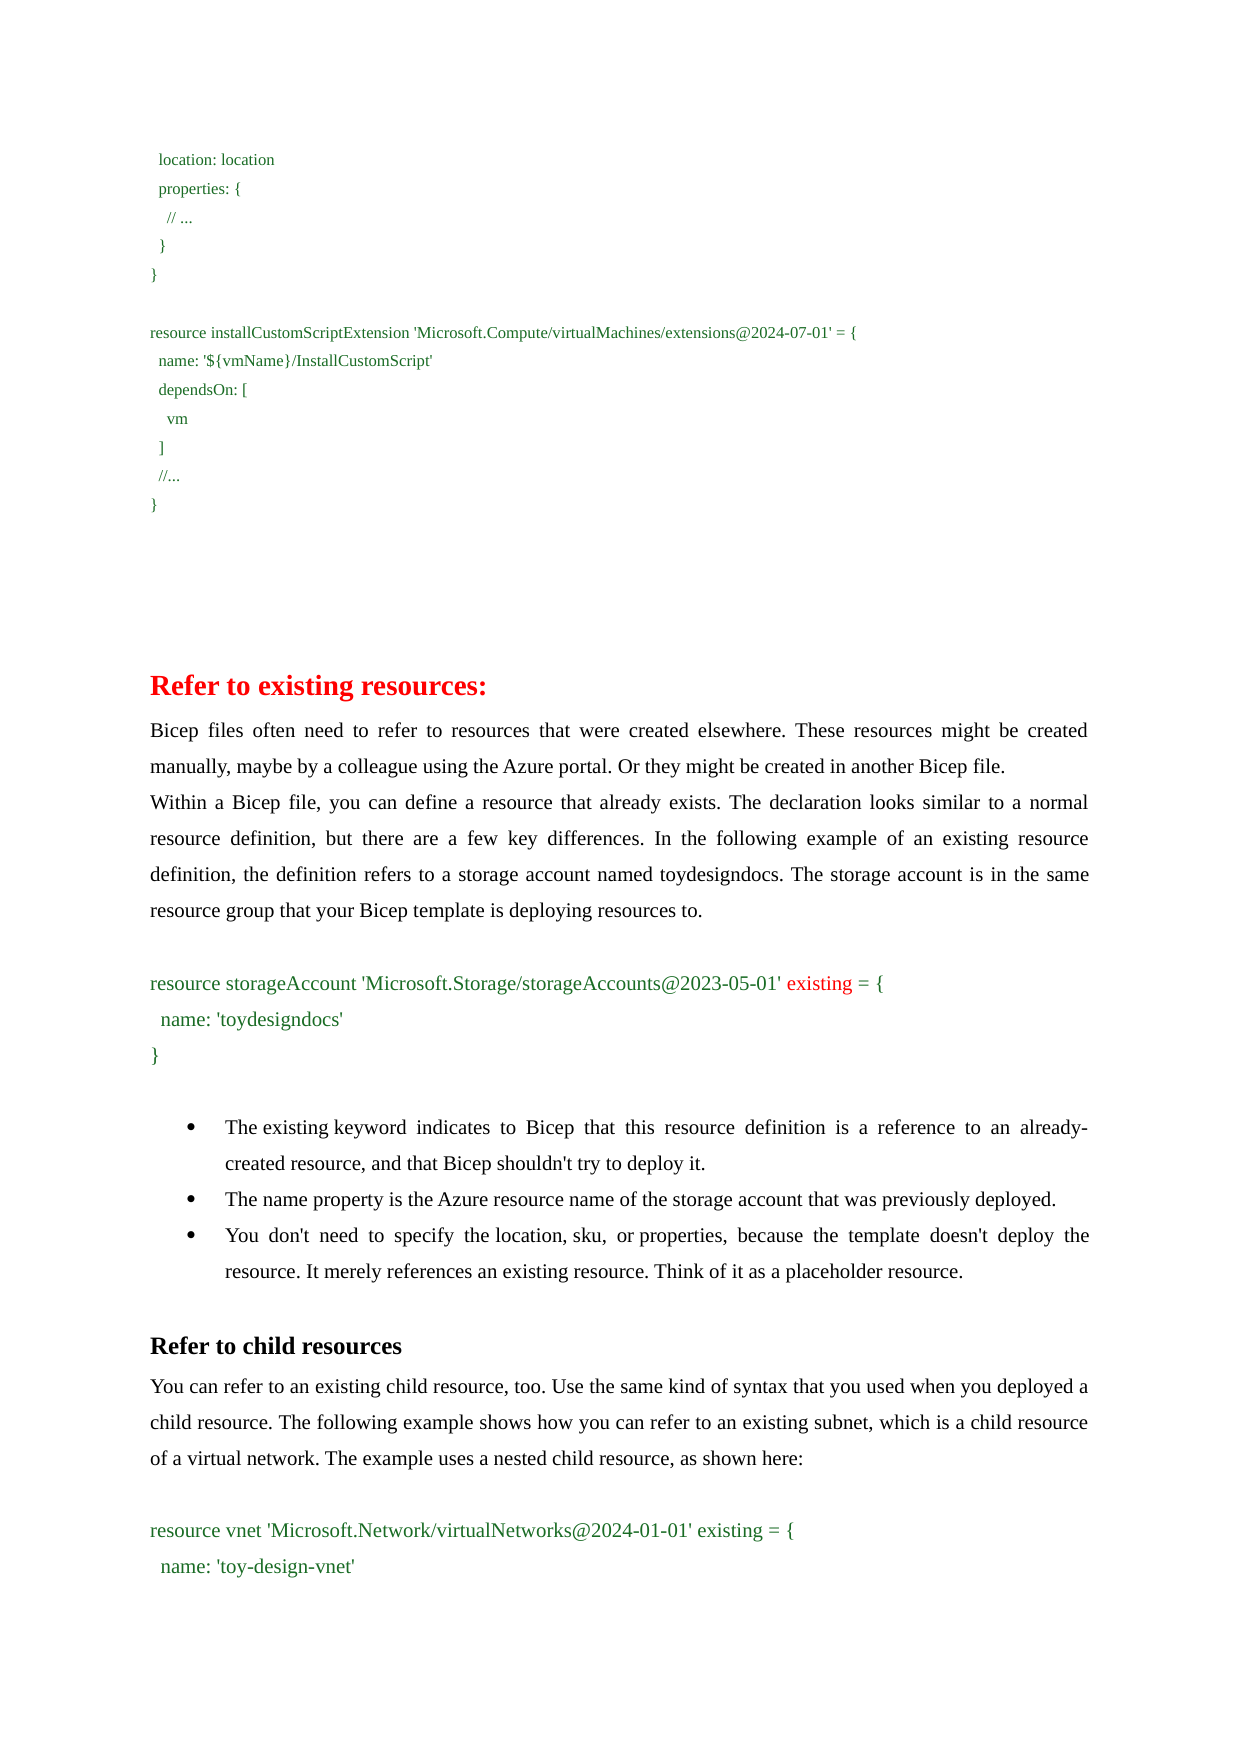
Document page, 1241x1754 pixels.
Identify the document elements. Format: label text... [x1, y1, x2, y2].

text Refer to child resources [150, 1331, 1090, 1360]
text } [150, 495, 1090, 514]
list The existing keyword indicates to Bicep that this resource definition is a reference to an already-created resource, and that Bicep shouldn't try to deploy it. [187, 1115, 1090, 1175]
text ] [150, 437, 1090, 457]
text } [150, 1043, 1090, 1067]
text name: 'toydesigndocs' [150, 1007, 1090, 1031]
text resource storageAccount 'Microsoft.Storage/storageAccounts@2023-05-01' existing = { [150, 971, 1090, 994]
text location: location [150, 150, 1090, 169]
text name: 'toy-design-vnet' [150, 1554, 1090, 1578]
text } [150, 236, 1090, 255]
text You can refer to an existing child resource, too. Use the same kind of syntax that you used when you deployed a child resource. The following example shows how you can refer to an existing subnet, which is a child resource of a virtual network. The example uses a nested child resource, as shown here: [150, 1374, 1090, 1470]
list You don't need to specify the location, sku, or properties, because the template doesn't deploy the resource. It merely references an existing resource. Think of it as a placeholder resource. [187, 1223, 1090, 1283]
text // ... [150, 207, 1090, 227]
text vm [150, 409, 1090, 428]
text //... [150, 466, 1090, 485]
list The name property is the Azure resource name of the storage account that was previously deployed. [187, 1187, 1090, 1211]
text properties: { [150, 179, 1090, 198]
text dependsOn: [ [150, 380, 1090, 399]
text Refer to existing resources: [150, 668, 1090, 701]
text resource vnet 'Microsoft.Network/virtualNetworks@2024-01-01' existing = { [150, 1518, 1090, 1542]
text resource installCustomScriptExtension 'Microsoft.Compute/virtualMachines/extensions@2024-07-01' = { [150, 322, 1090, 342]
text } [150, 265, 1090, 284]
text Within a Bicep file, you can define a resource that already exists. The declaration looks similar to a normal resource definition, but there are a few key differences. In the following example of an existing resource definition, the definition refers to a storage account named toydesigndocs. The storage account is in the same resource group that your Bicep template is deploying resources to. [150, 790, 1090, 922]
text Bicep files often need to refer to resources that were created elsewhere. These resources might be created manually, maybe by a colleague using the Azure portal. Or they might be created in another Bicep file. [150, 718, 1090, 778]
text name: '${vmName}/InstallCustomScript' [150, 351, 1090, 370]
